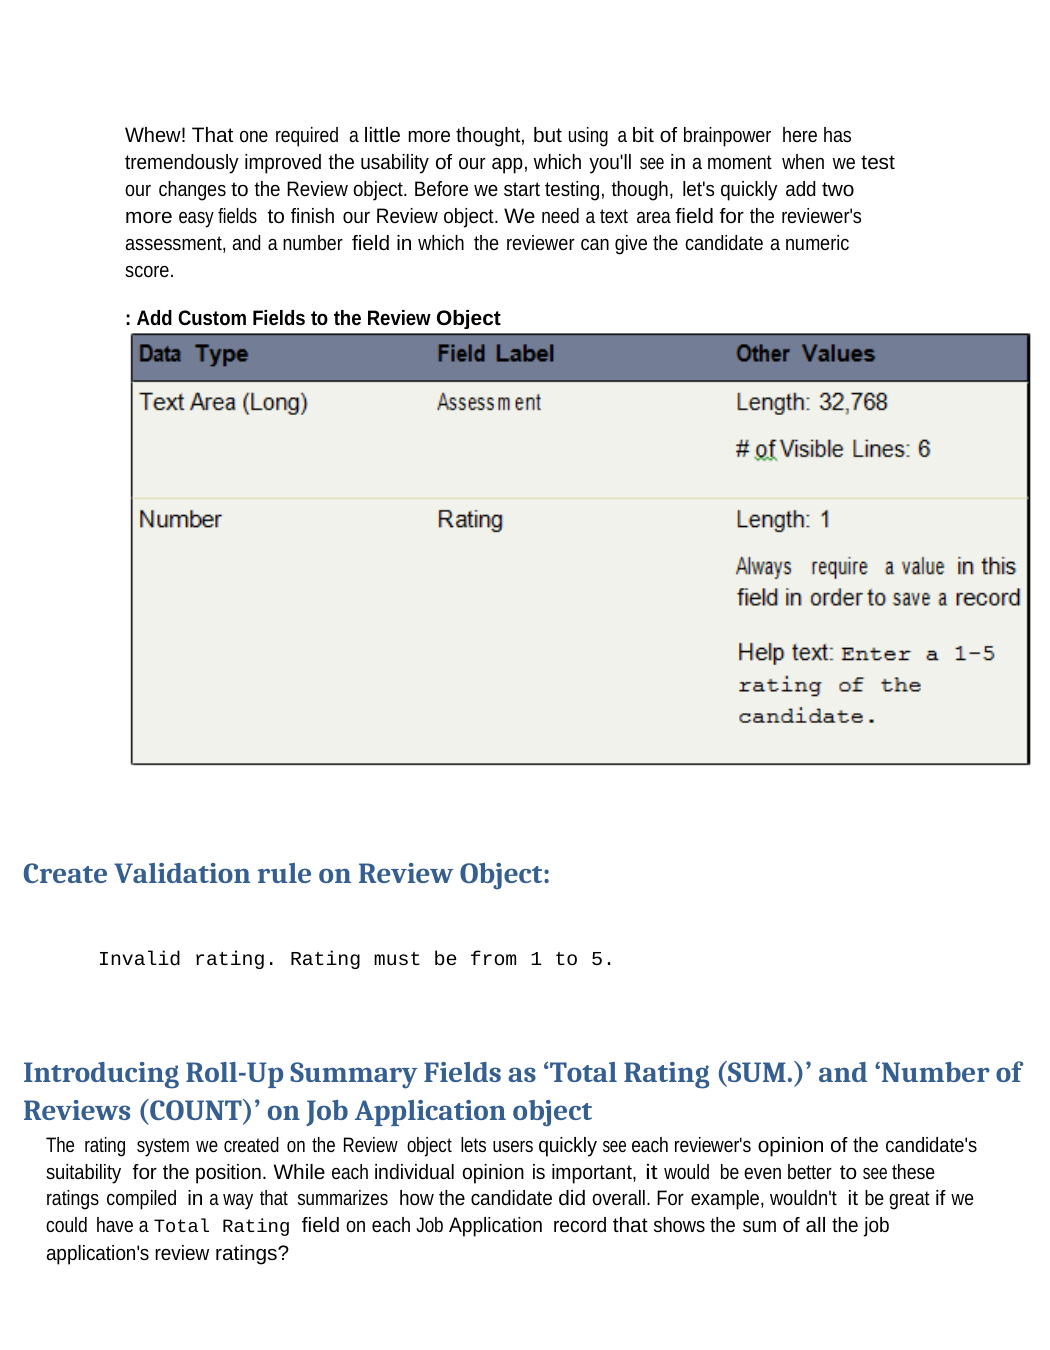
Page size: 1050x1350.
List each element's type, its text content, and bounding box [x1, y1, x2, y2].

text Whew! That one required a little more thought, but using a bit of brainpower here has tremendously improved the usability of our app, which you'll see in a moment when we test our changes to the Review object. Before we start testing, though, let's quickly add two more easy fields to finish our Review object. We need a text area field for the reviewer's assessment, and a number field in which the reviewer can give the candidate a numeric score. [125, 122, 906, 281]
picture [125, 329, 1043, 784]
subtitle Introducing Roll-Up Summary Fields as ‘Total Rating (SUM.)’ and ‘Number of Reviews (COUNT)’ on Job Application object [23, 1056, 1027, 1128]
text The rating system we created on the Review object lets users quickly see each reviewer's opinion of the candidate's suitability for the position. While each individual opinion is important, it would be even better to see these ratings compiled in a way that summarizes how the candidate did overall. For example, wouldn't it be great if we could have a Total Rating field on each Job Application record that shows the sum of all the job application's review ratings? [46, 1133, 987, 1264]
text Invalid rating. Rating must be from 1 to 5. [98, 949, 962, 972]
subtitle Create Validation rule on Review Object: [23, 858, 1027, 891]
text : Add Custom Fields to the Review Object [125, 305, 1029, 329]
